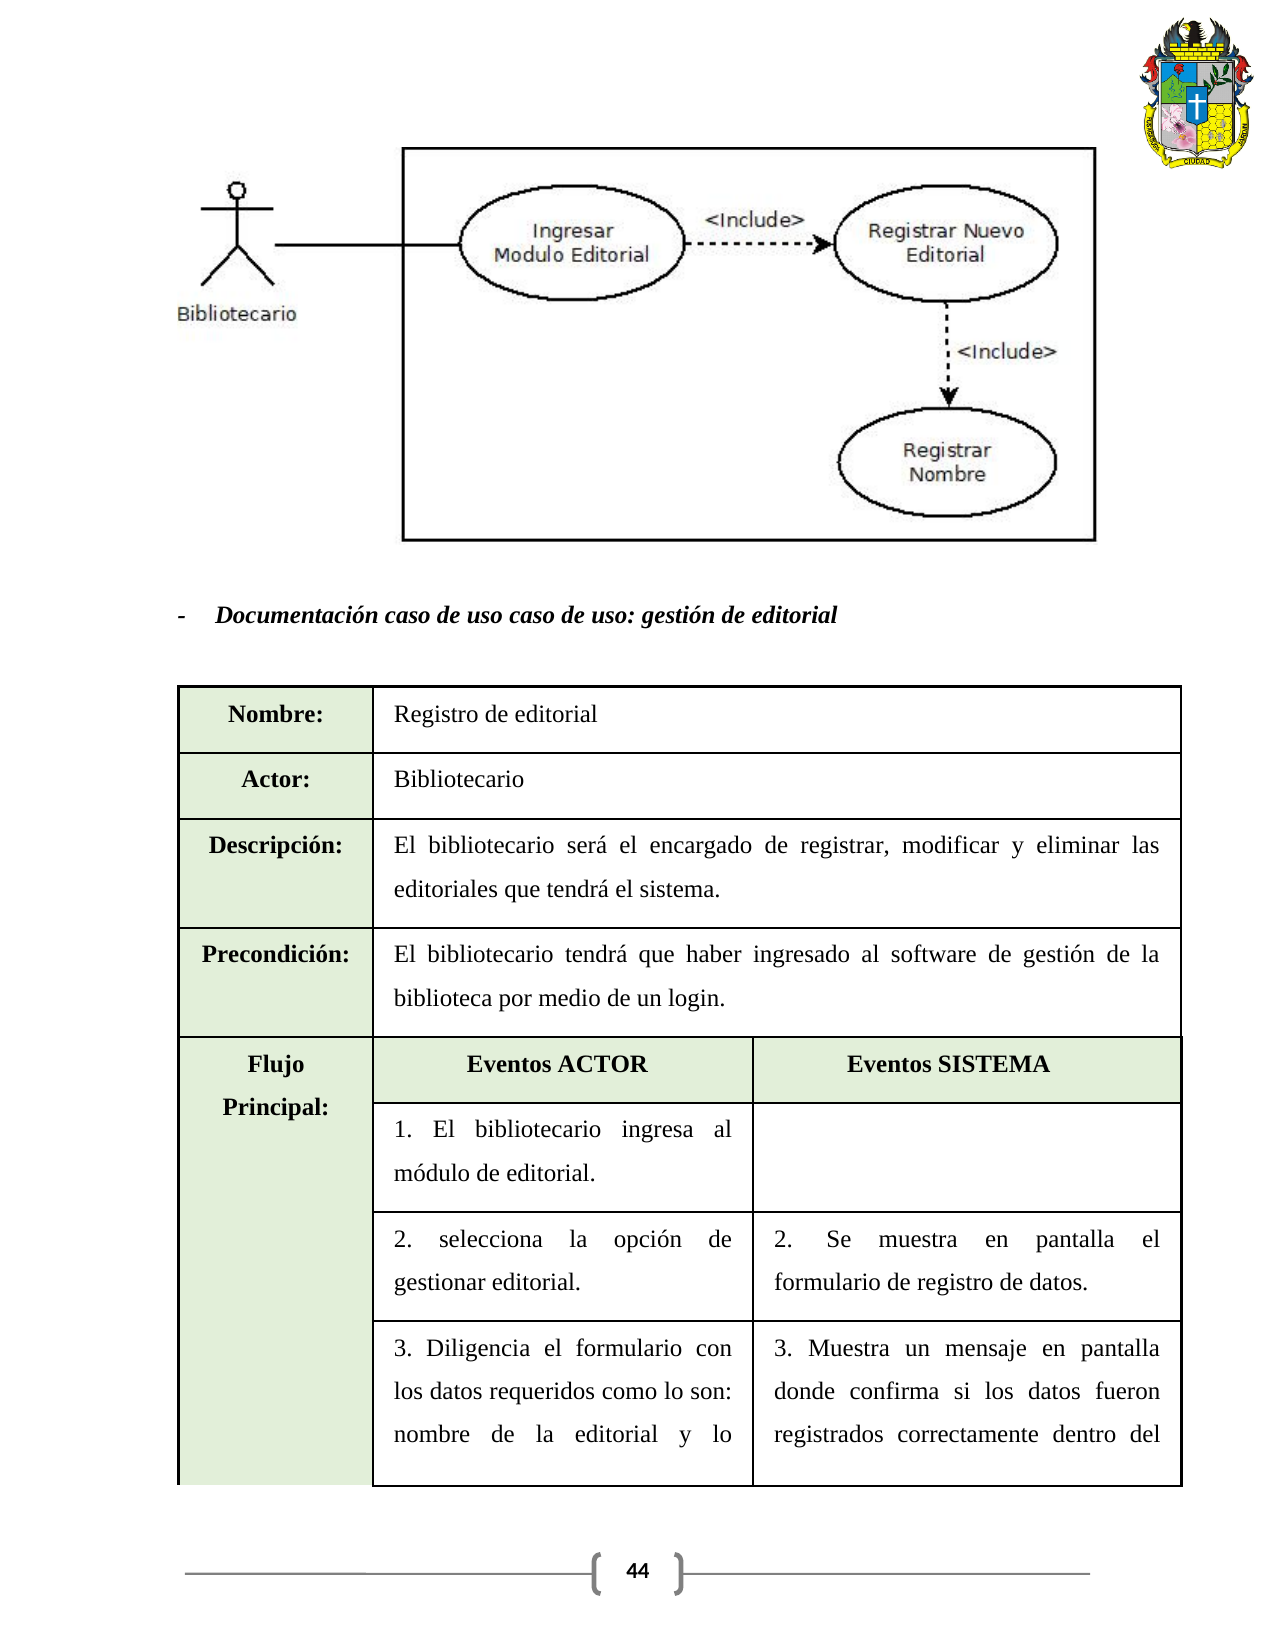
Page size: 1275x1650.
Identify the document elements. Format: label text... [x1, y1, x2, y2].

table_cell Flujo Principal: [180, 1038, 372, 1485]
table_cell Eventos ACTOR [374, 1038, 752, 1102]
table_cell 2. selecciona la opción de gestionar editorial. [374, 1213, 752, 1320]
table_cell [754, 1104, 1180, 1211]
table_cell El bibliotecario tendrá que haber ingresado al software de gestión de la biblioteca por medio de un login. [374, 929, 1180, 1036]
table_cell Eventos SISTEMA [754, 1038, 1180, 1102]
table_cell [754, 1322, 1180, 1485]
table_header Nombre: [180, 688, 372, 752]
table_header Registro de editorial [374, 688, 1180, 752]
table_cell Descripción: [180, 820, 372, 927]
table_cell Bibliotecario [374, 754, 1180, 818]
table_cell Precondición: [180, 929, 372, 1036]
table_cell El bibliotecario será el encargado de registrar, modificar y eliminar las editoriales que tendrá el sistema. [374, 820, 1180, 927]
table_cell Actor: [180, 754, 372, 818]
list Documentación caso de uso caso de uso: gestión de editorial [177, 600, 1087, 629]
table_cell 2. Se muestra en pantalla el formulario de registro de datos. [754, 1213, 1180, 1320]
table_cell 1. El bibliotecario ingresa al módulo de editorial. [374, 1104, 752, 1211]
picture [1137, 16, 1255, 171]
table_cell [374, 1322, 752, 1485]
picture [177, 147, 1098, 545]
